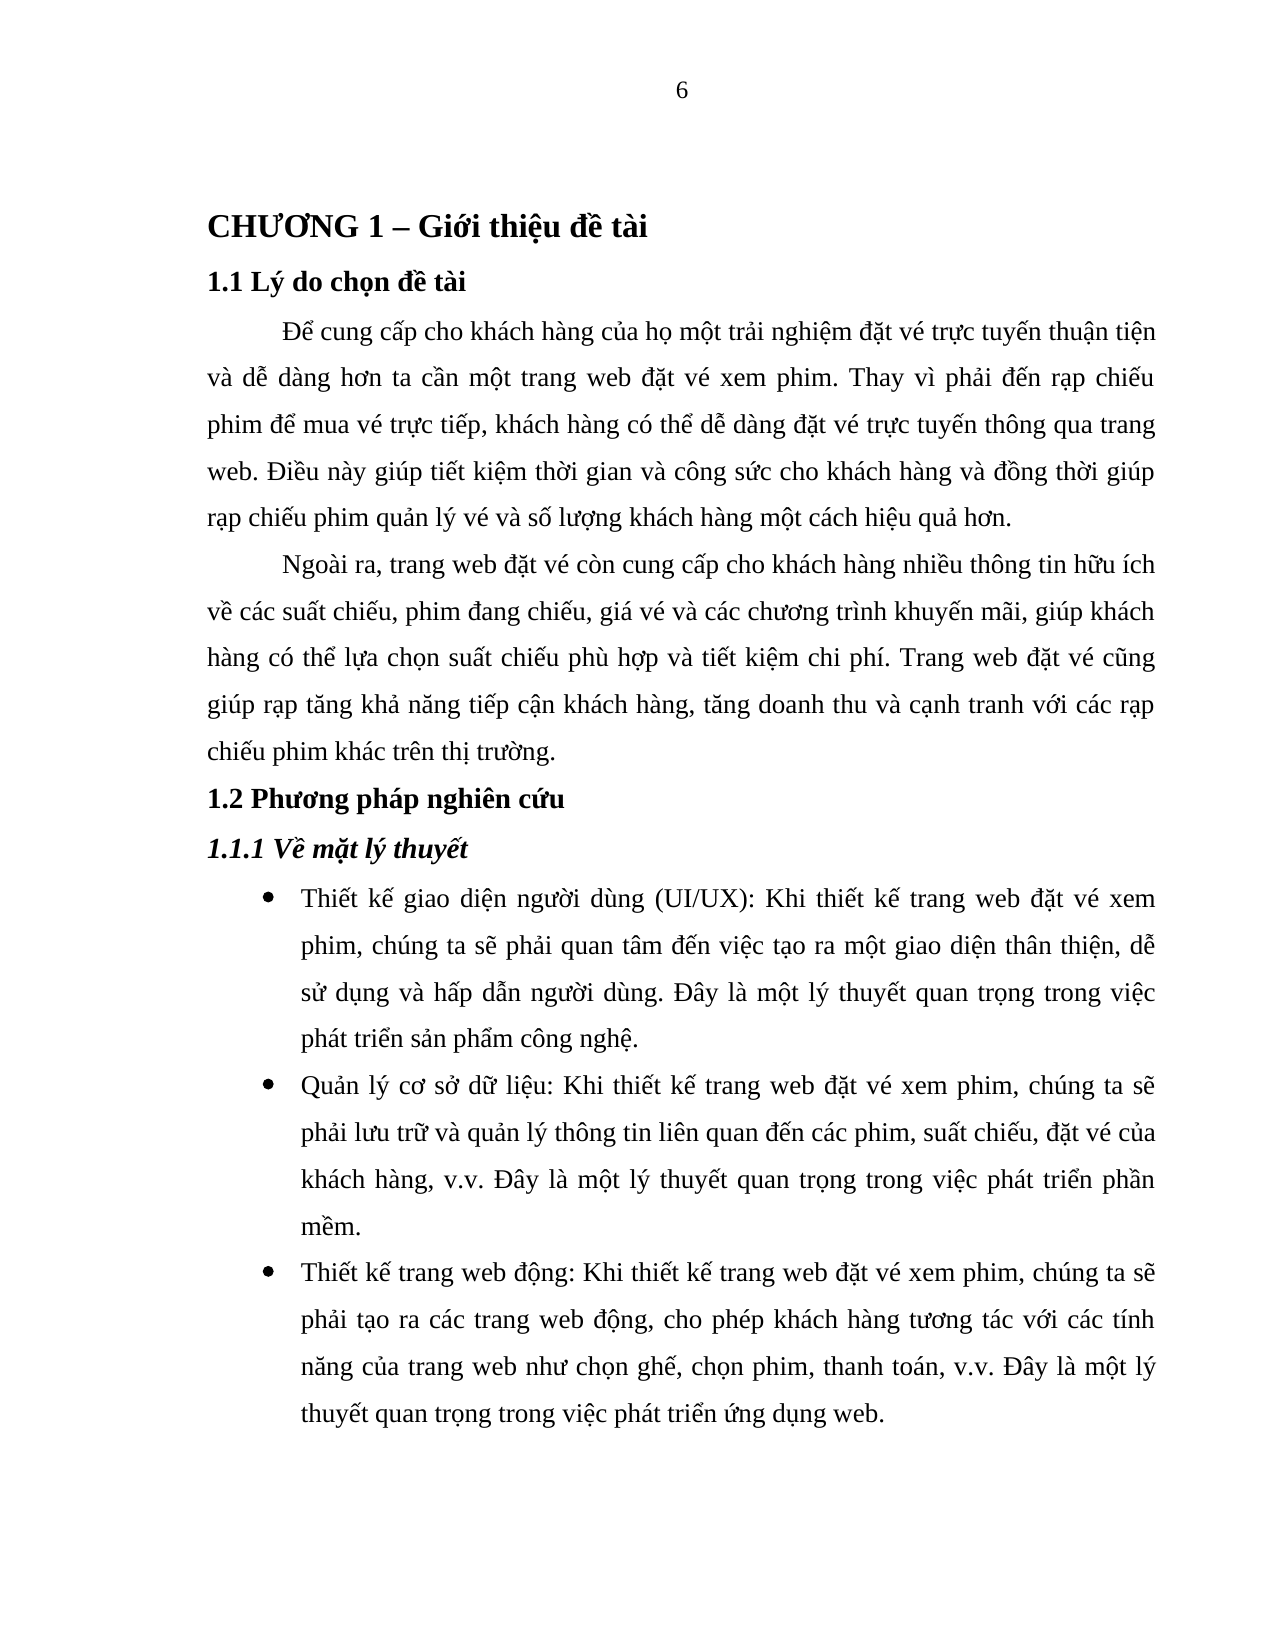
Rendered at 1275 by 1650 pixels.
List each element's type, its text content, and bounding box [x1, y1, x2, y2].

text Ngoài ra, trang web đặt vé còn cung cấp cho khách hàng nhiều thông tin hữu ích về các suất chiếu, phim đang chiếu, giá vé và các chương trình khuyến mãi, giúp khách hàng có thể lựa chọn suất chiếu phù hợp và tiết kiệm chi phí. Trang web đặt vé cũng giúp rạp tăng khả năng tiếp cận khách hàng, tăng doanh thu và cạnh tranh với các rạp chiếu phim khác trên thị trường. [207, 548, 1157, 766]
list Quản lý cơ sở dữ liệu: Khi thiết kế trang web đặt vé xem phim, chúng ta sẽ phải lưu trữ và quản lý thông tin liên quan đến các phim, suất chiếu, đặt vé của khách hàng, v.v. Đây là một lý thuyết quan trọng trong việc phát triển phần mềm. [263, 1069, 1157, 1241]
list Thiết kế giao diện người dùng (UI/UX): Khi thiết kế trang web đặt vé xem phim, chúng ta sẽ phải quan tâm đến việc tạo ra một giao diện thân thiện, dễ sử dụng và hấp dẫn người dùng. Đây là một lý thuyết quan trọng trong việc phát triển sản phẩm công nghệ. [263, 882, 1157, 1053]
list Thiết kế trang web động: Khi thiết kế trang web đặt vé xem phim, chúng ta sẽ phải tạo ra các trang web động, cho phép khách hàng tương tác với các tính năng của trang web như chọn ghế, chọn phim, thanh toán, v.v. Đây là một lý thuyết quan trọng trong việc phát triển ứng dụng web. [263, 1256, 1157, 1428]
text Để cung cấp cho khách hàng của họ một trải nghiệm đặt vé trực tuyến thuận tiện và dễ dàng hơn ta cần một trang web đặt vé xem phim. Thay vì phải đến rạp chiếu phim để mua vé trực tiếp, khách hàng có thể dễ dàng đặt vé trực tuyến thông qua trang web. Điều này giúp tiết kiệm thời gian và công sức cho khách hàng và đồng thời giúp rạp chiếu phim quản lý vé và số lượng khách hàng một cách hiệu quả hơn. [207, 314, 1157, 532]
list Lý do chọn đề tài [207, 264, 1157, 298]
text CHƯƠNG 1 – Giới thiệu đề tài [207, 207, 1157, 245]
text 1.1.1 Về mặt lý thuyết [207, 832, 1157, 865]
list Phương pháp nghiên cứu [207, 781, 1157, 815]
